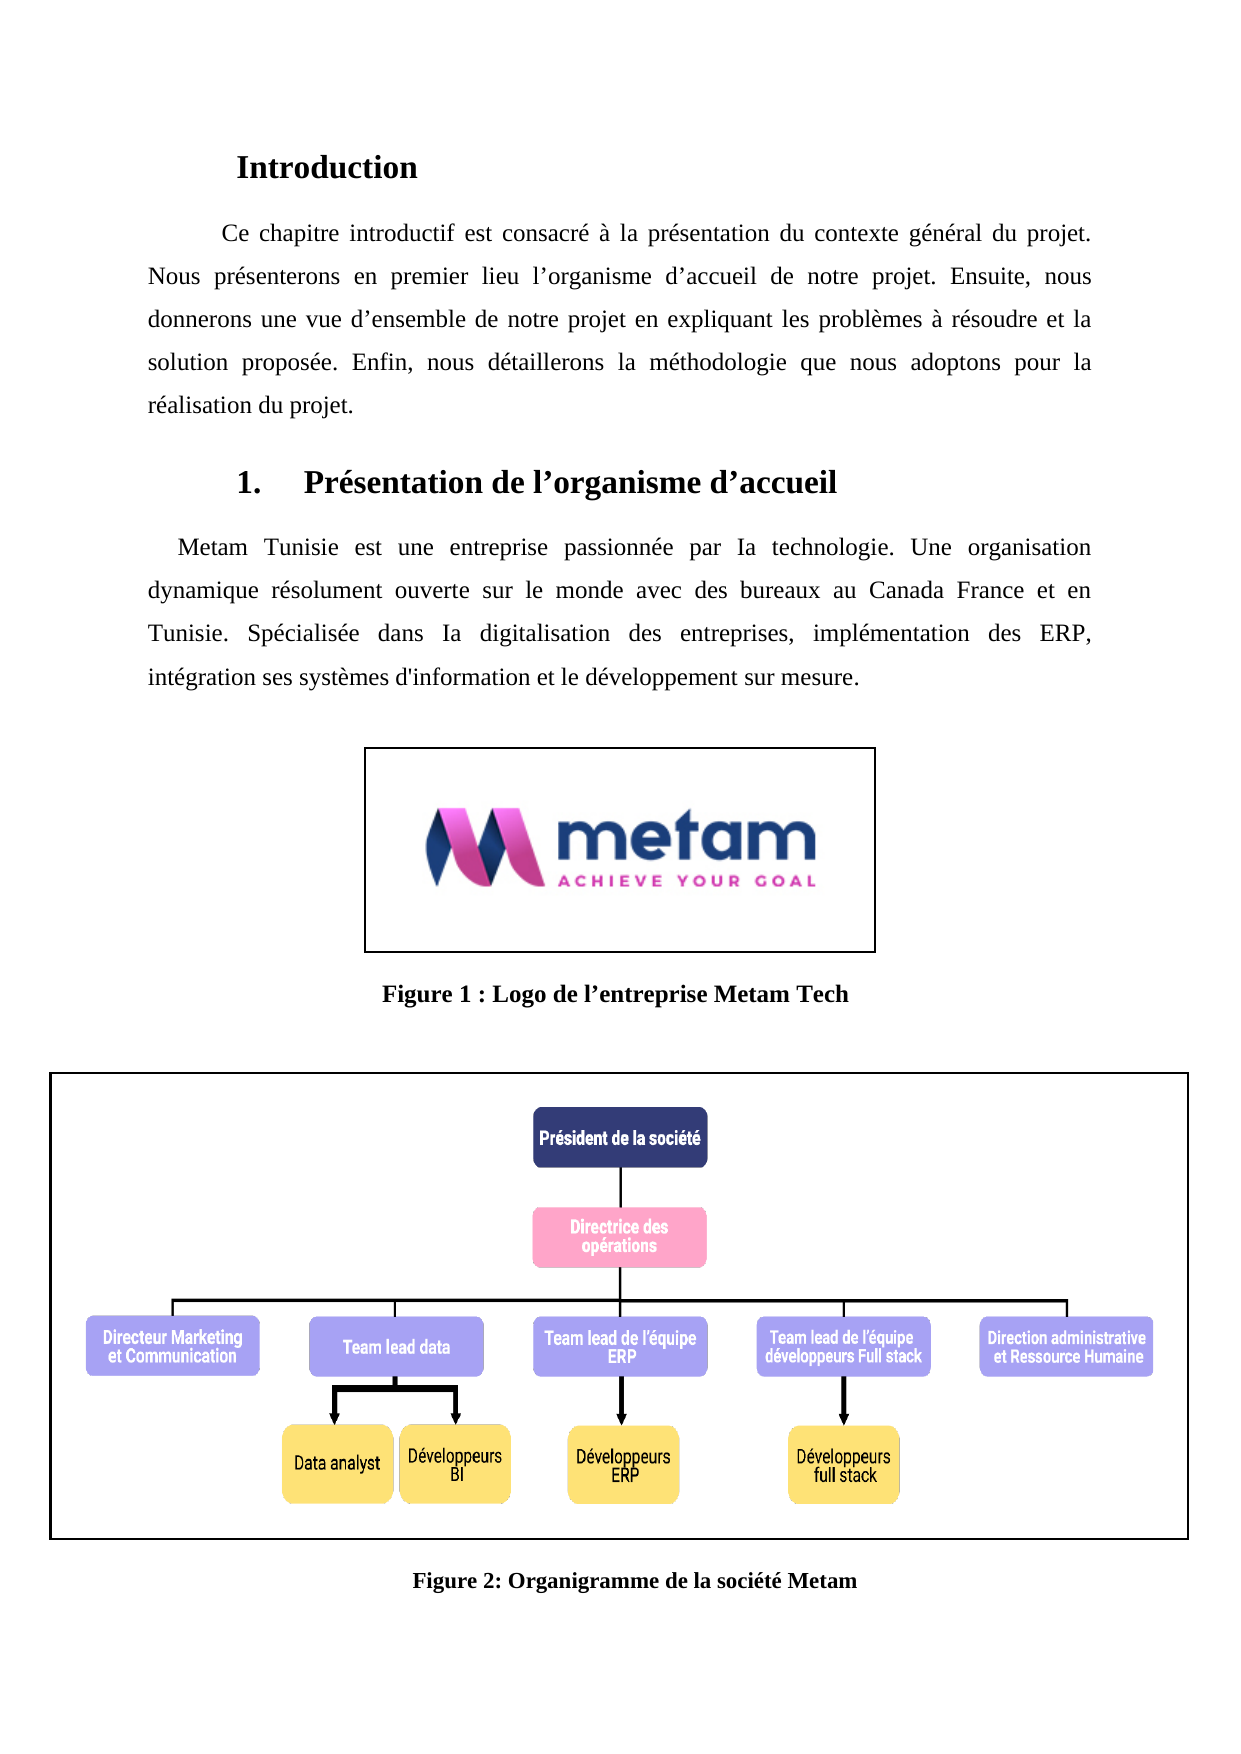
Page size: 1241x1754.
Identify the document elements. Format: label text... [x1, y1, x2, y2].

text Ce chapitre introductif est consacré à la présentation du contexte général du projet. Nous présenterons en premier lieu l’organisme d’accueil de notre projet. Ensuite, nous donnerons une vue d’ensemble de notre projet en expliquant les problèmes à résoudre et la solution proposée. Enfin, nous détaillerons la méthodologie que nous adoptons pour la réalisation du projet. [148, 218, 1093, 419]
subtitle Introduction [148, 148, 1093, 186]
picture [399, 777, 842, 928]
text Figure 2: Organigramme de la société Metam [148, 1567, 1093, 1594]
subtitle Présentation de l’organisme d’accueil [148, 462, 1093, 501]
picture [85, 1107, 1154, 1504]
text Metam Tunisie est une entreprise passionnée par Ia technologie. Une organisation dynamique résolument ouverte sur le monde avec des bureaux au Canada France et en Tunisie. Spécialisée dans Ia digitalisation des entreprises, implémentation des ERP, intégration ses systèmes d'information et le développement sur mesure. [148, 532, 1093, 690]
